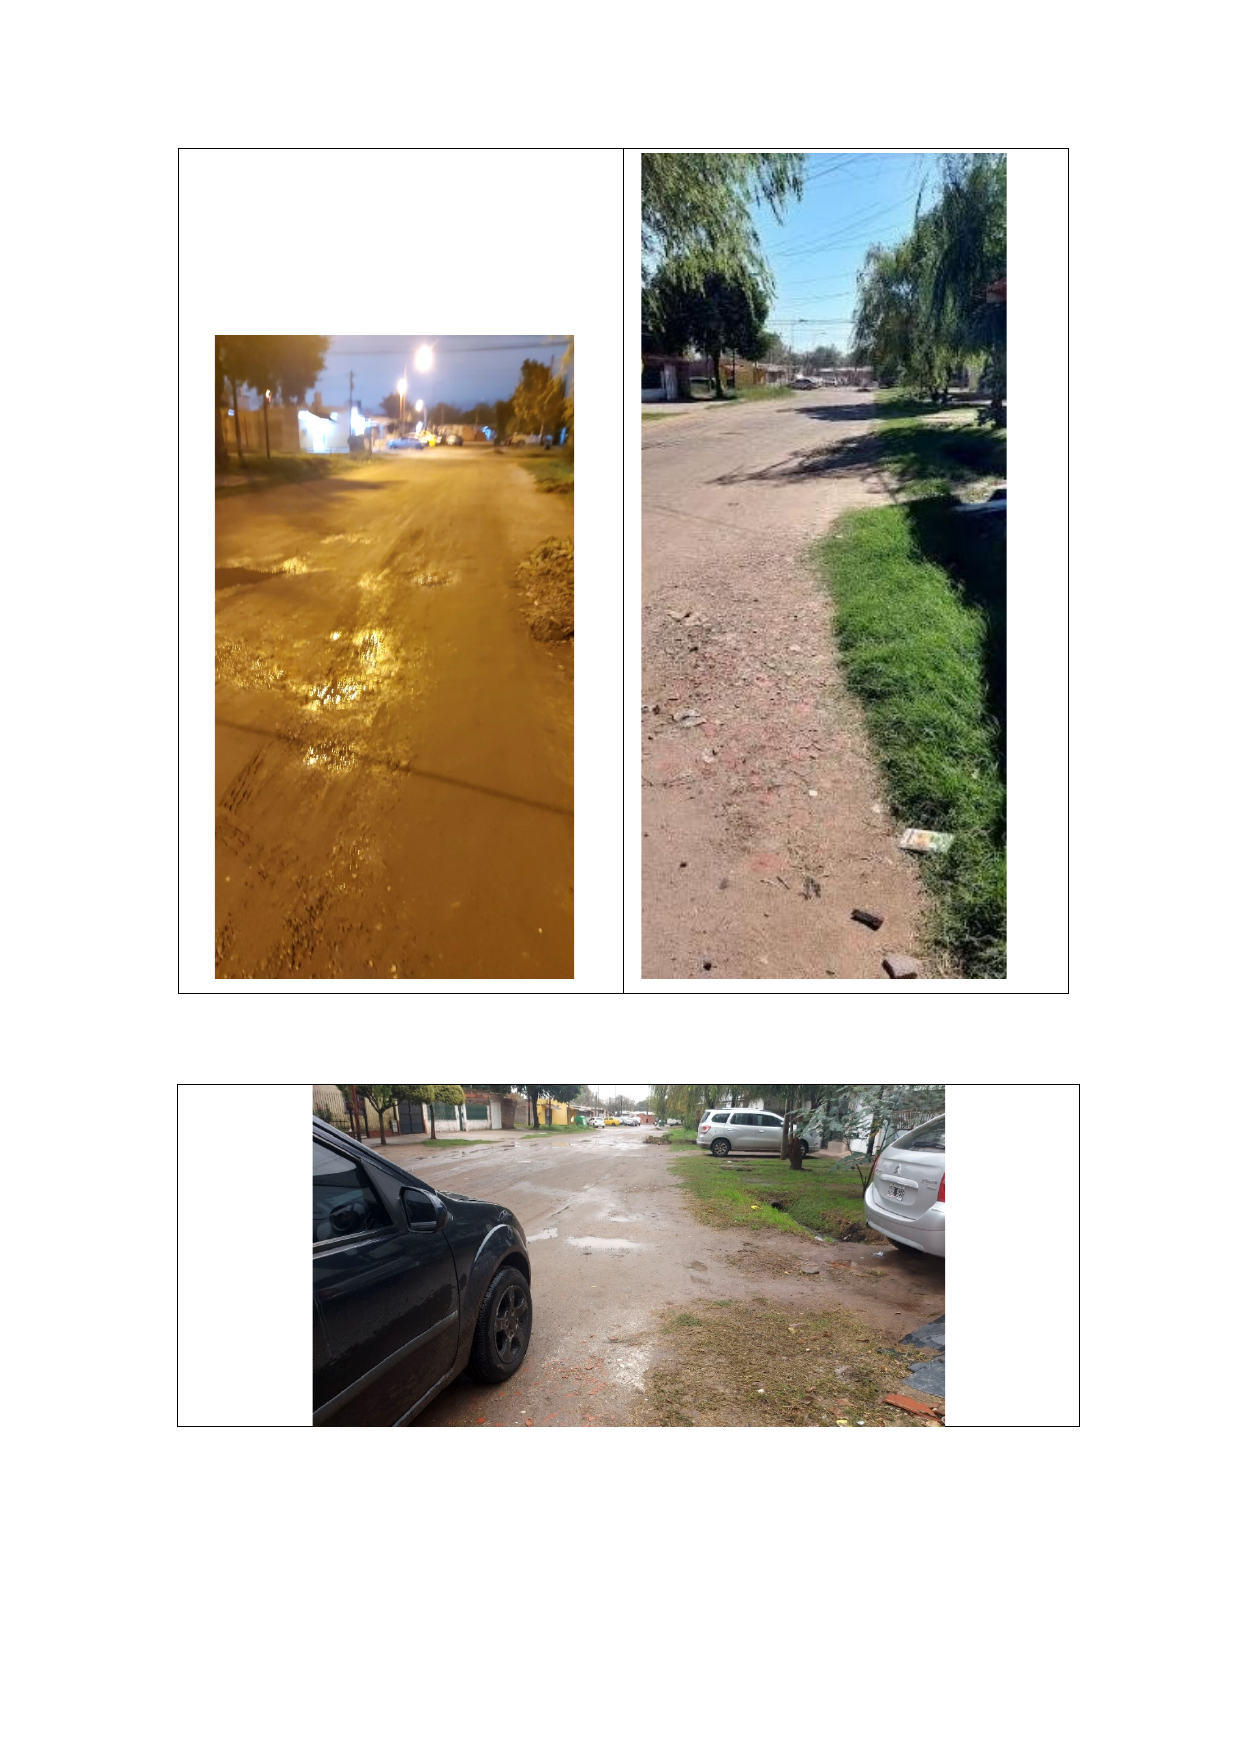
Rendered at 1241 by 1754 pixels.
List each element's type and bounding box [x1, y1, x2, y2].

table_header [624, 149, 1068, 993]
picture [214, 335, 575, 979]
table_header [178, 1085, 312, 1426]
table_header [946, 1085, 1079, 1426]
picture [312, 1085, 946, 1427]
table_header [179, 149, 623, 993]
picture [641, 153, 1007, 979]
